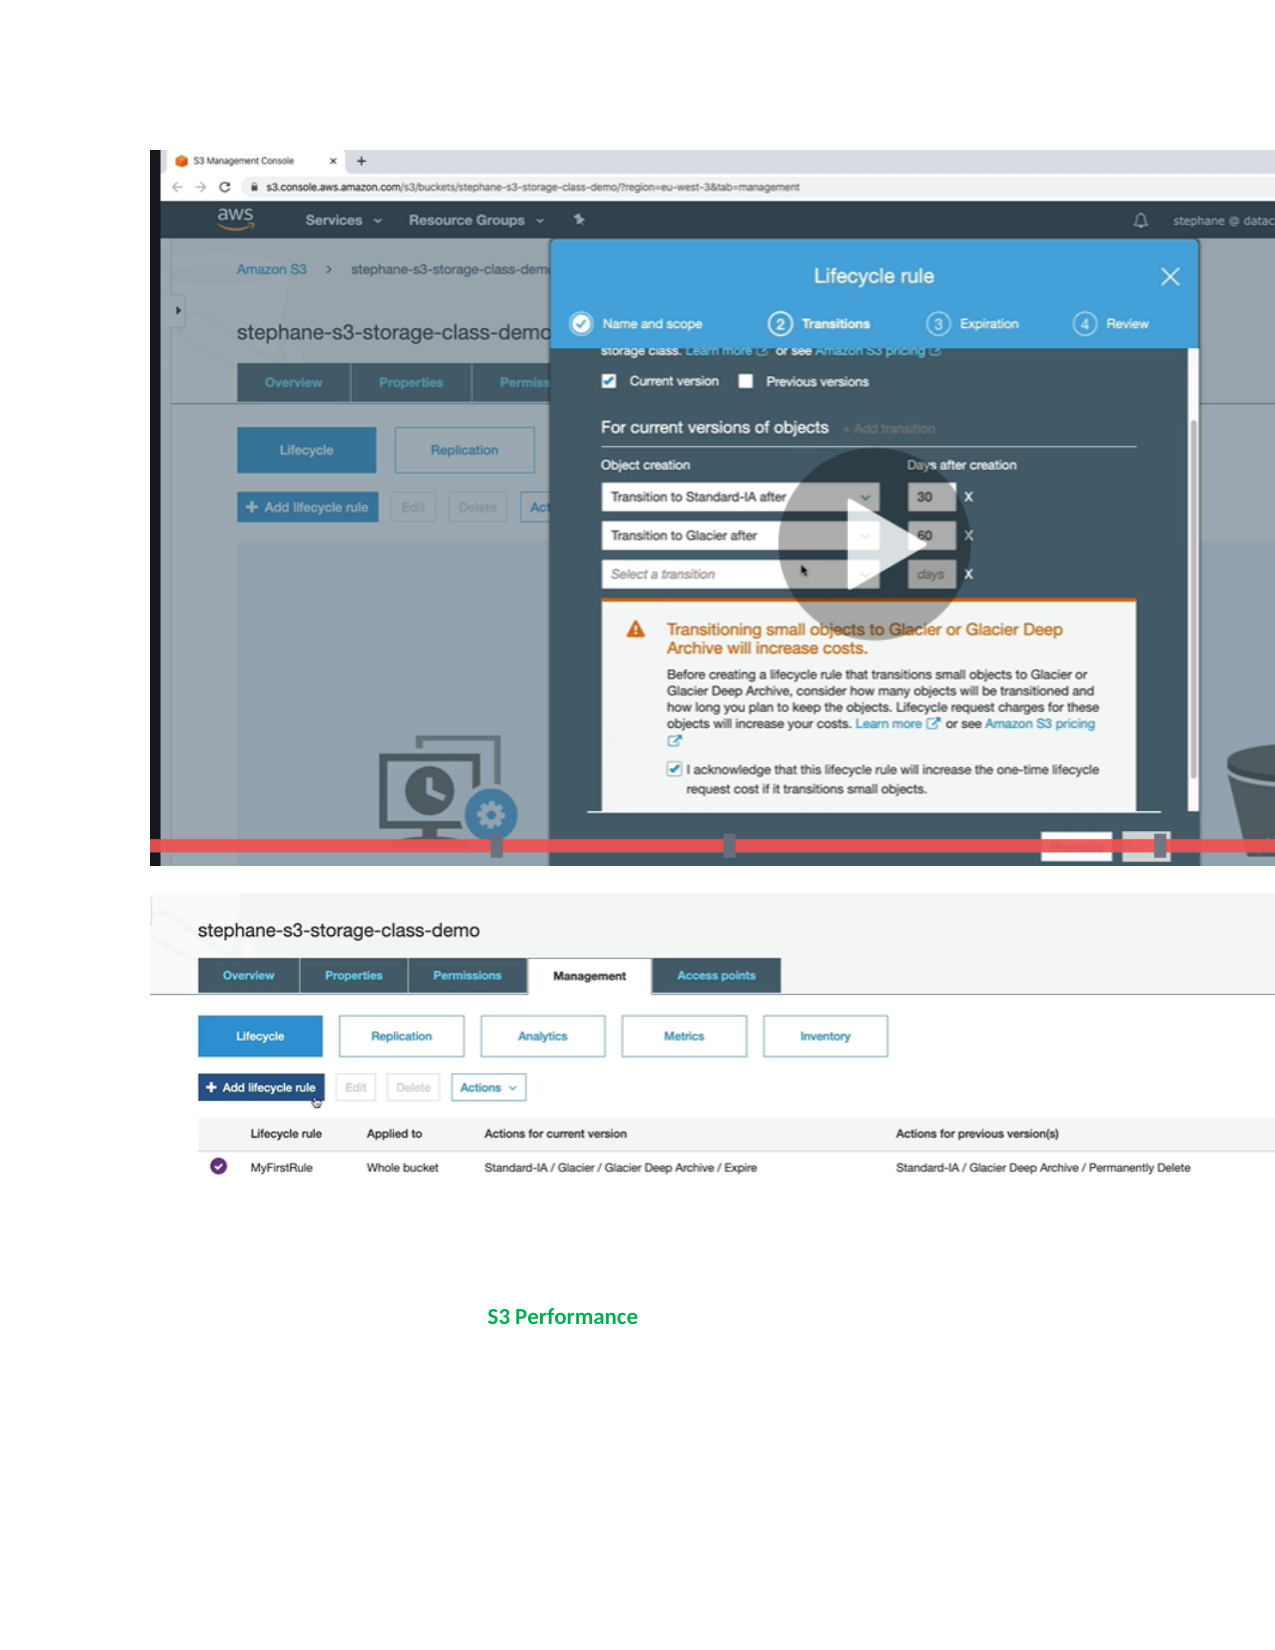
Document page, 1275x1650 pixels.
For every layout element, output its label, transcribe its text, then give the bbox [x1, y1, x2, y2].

picture [150, 150, 1275, 866]
text S3 Performance [487, 1302, 1125, 1330]
picture [150, 893, 1275, 1274]
